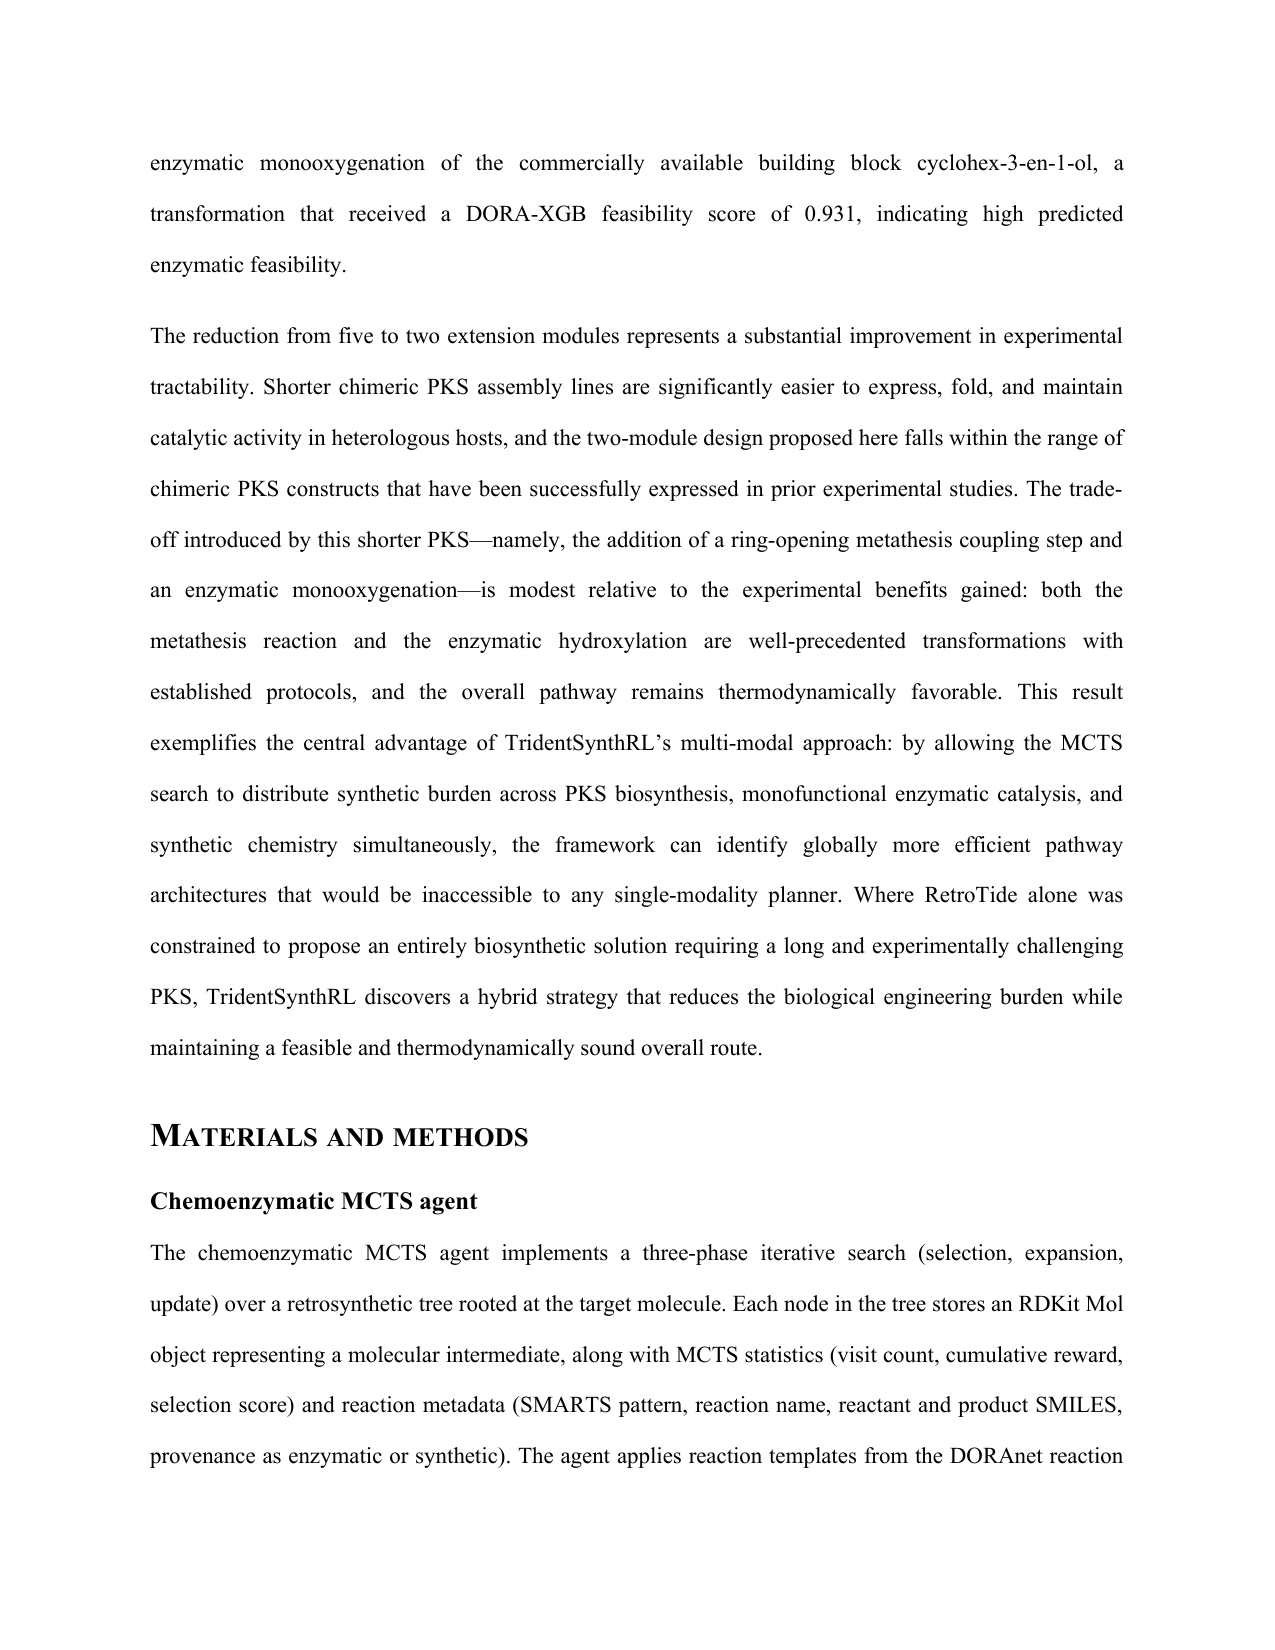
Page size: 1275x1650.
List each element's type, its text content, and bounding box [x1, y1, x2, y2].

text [150, 150, 1125, 277]
subtitle Materials and methods [150, 1117, 1125, 1154]
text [150, 1240, 1125, 1469]
subtitle Chemoenzymatic MCTS agent [150, 1187, 1125, 1215]
text The reduction from five to two extension modules represents a substantial improvement in experimental tractability. Shorter chimeric PKS assembly lines are significantly easier to express, fold, and maintain catalytic activity in heterologous hosts, and the two-module design proposed here falls within the range of chimeric PKS constructs that have been successfully expressed in prior experimental studies. The trade-off introduced by this shorter PKS—namely, the addition of a ring-opening metathesis coupling step and an enzymatic monooxygenation—is modest relative to the experimental benefits gained: both the metathesis reaction and the enzymatic hydroxylation are well-precedented transformations with established protocols, and the overall pathway remains thermodynamically favorable. This result exemplifies the central advantage of TridentSynthRL’s multi-modal approach: by allowing the MCTS search to distribute synthetic burden across PKS biosynthesis, monofunctional enzymatic catalysis, and synthetic chemistry simultaneously, the framework can identify globally more efficient pathway architectures that would be inaccessible to any single-modality planner. Where RetroTide alone was constrained to propose an entirely biosynthetic solution requiring a long and experimentally challenging PKS, TridentSynthRL discovers a hybrid strategy that reduces the biological engineering burden while maintaining a feasible and thermodynamically sound overall route. [150, 323, 1125, 1060]
